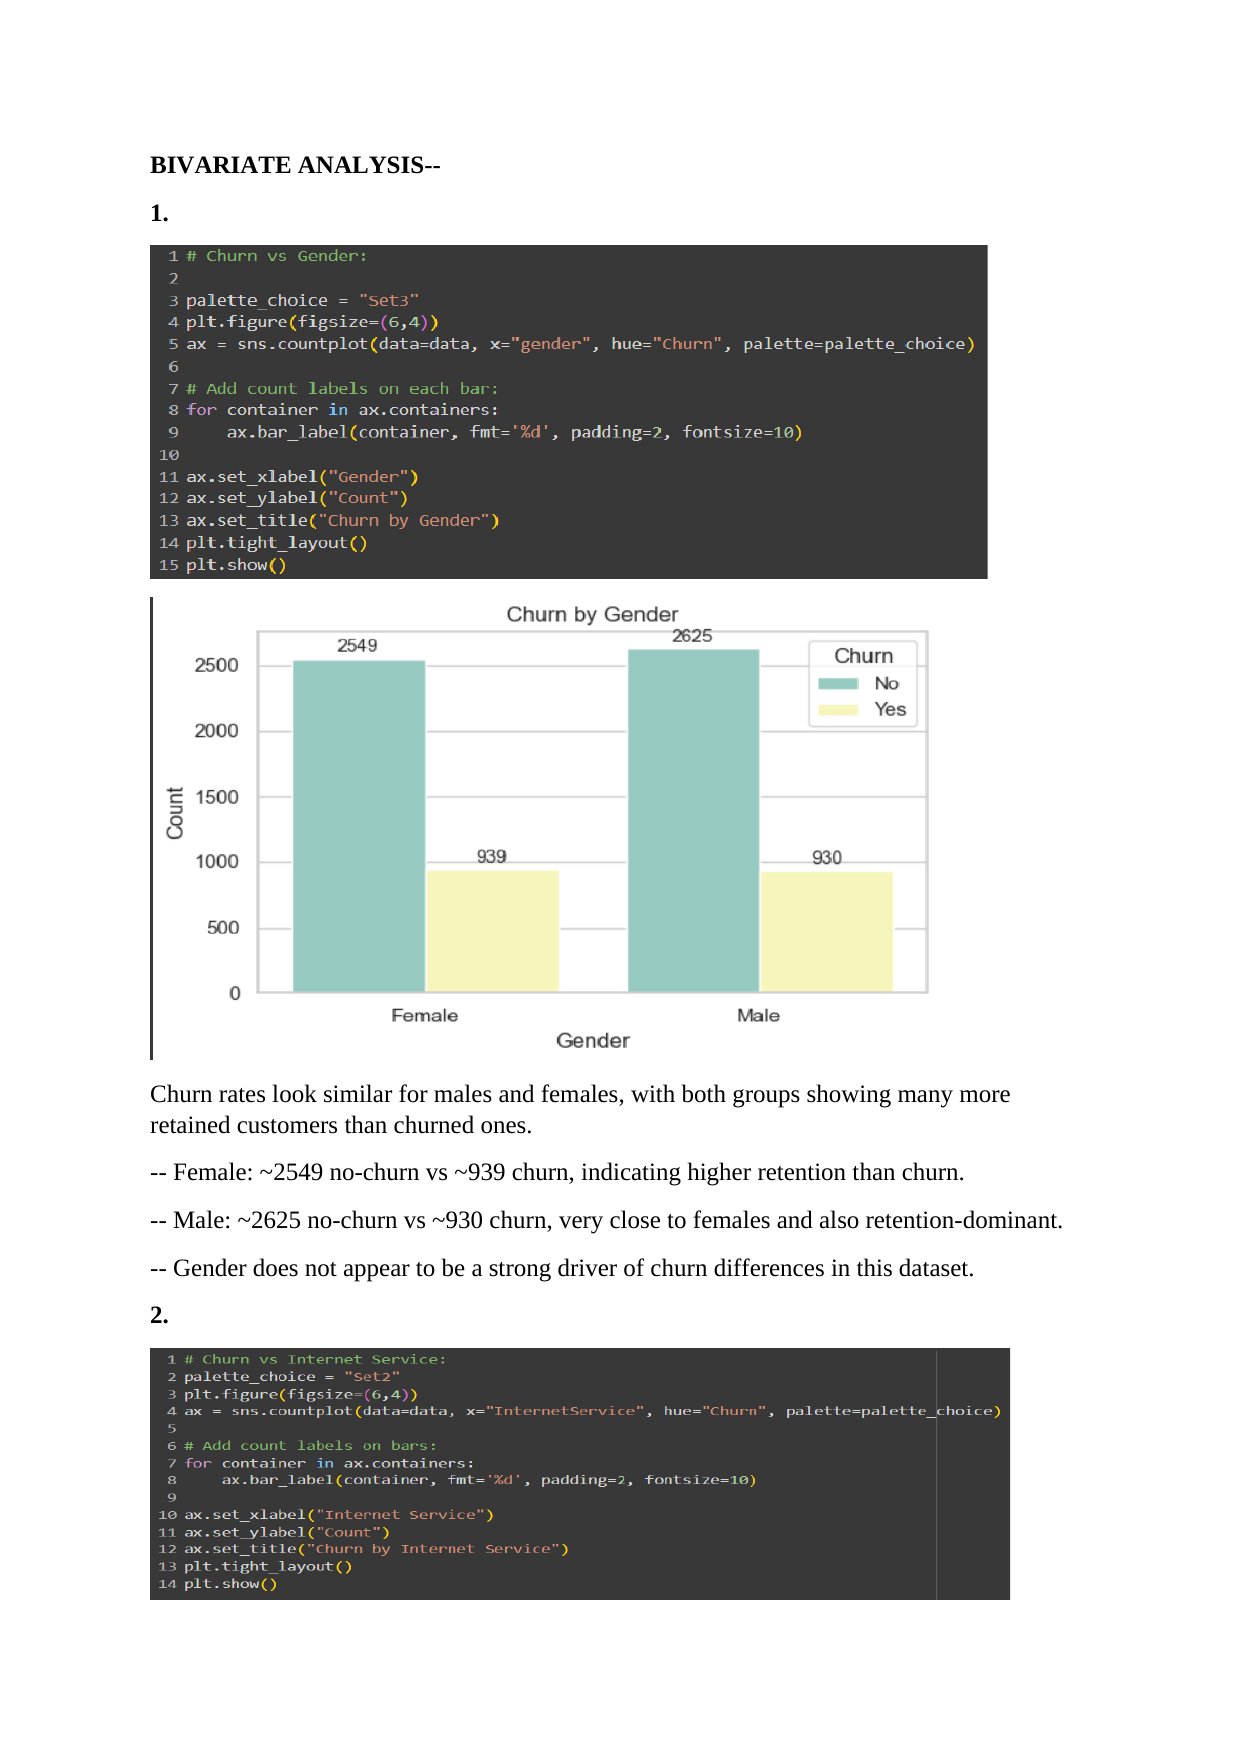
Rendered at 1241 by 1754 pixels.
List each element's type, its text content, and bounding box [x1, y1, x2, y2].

picture [150, 245, 988, 579]
picture [150, 597, 940, 1060]
text 2. [150, 1301, 1090, 1329]
text BIVARIATE ANALYSIS-- [150, 150, 1090, 179]
text -- Gender does not appear to be a strong driver of churn differences in this dataset. [150, 1253, 1090, 1282]
text -- Male: ~2625 no-churn vs ~930 churn, very close to females and also retention-dominant. [150, 1205, 1090, 1234]
picture [150, 1348, 1011, 1600]
text -- Female: ~2549 no-churn vs ~939 churn, indicating higher retention than churn. [150, 1157, 1090, 1186]
text Churn rates look similar for males and females, with both groups showing many more retained customers than churned ones. [150, 1079, 1090, 1138]
text 1. [150, 198, 1090, 226]
